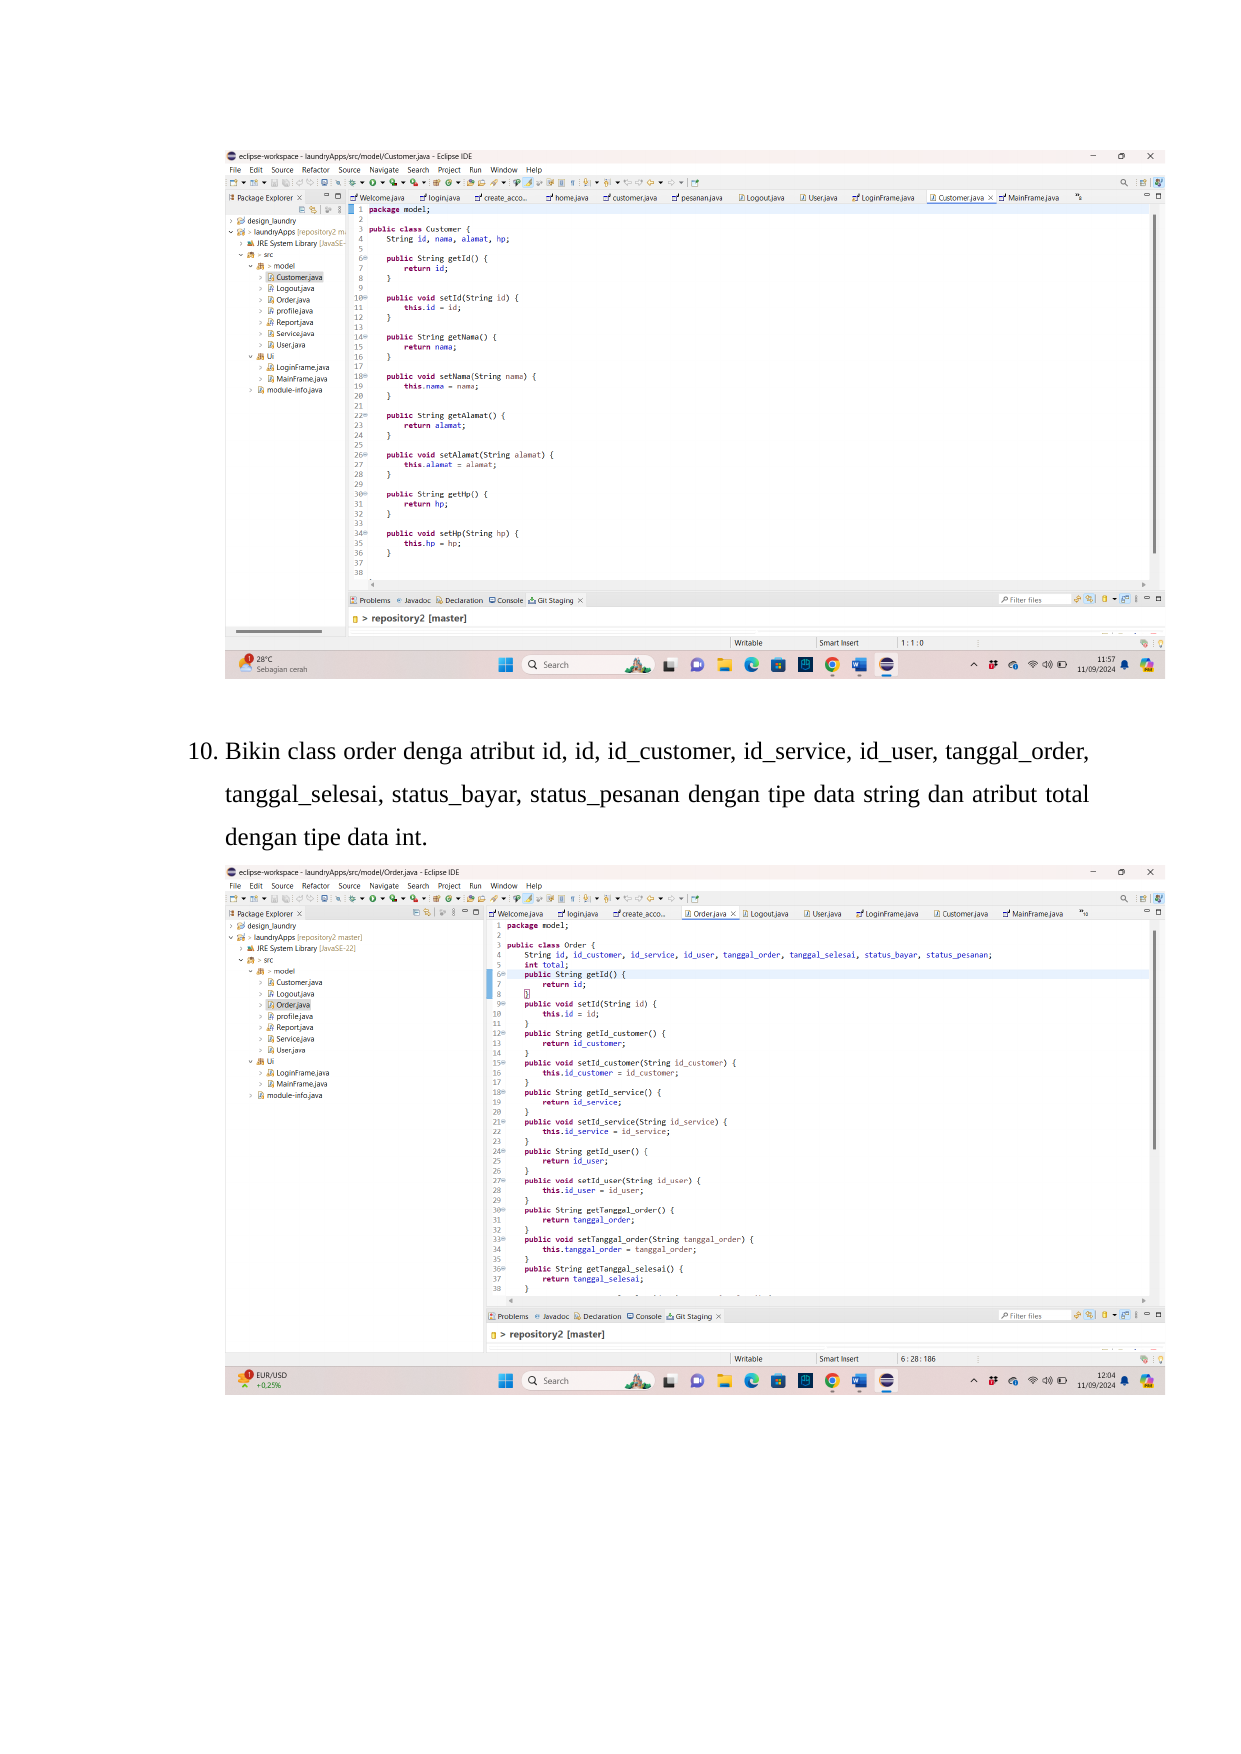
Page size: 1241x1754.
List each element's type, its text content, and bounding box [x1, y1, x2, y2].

picture [225, 150, 1166, 679]
list Bikin class order denga atribut id, id, id_customer, id_service, id_user, tanggal_order, tanggal_selesai, status_bayar, status_pesanan dengan tipe data string dan atribut total dengan tipe data int. [187, 736, 1090, 851]
picture [225, 865, 1166, 1395]
